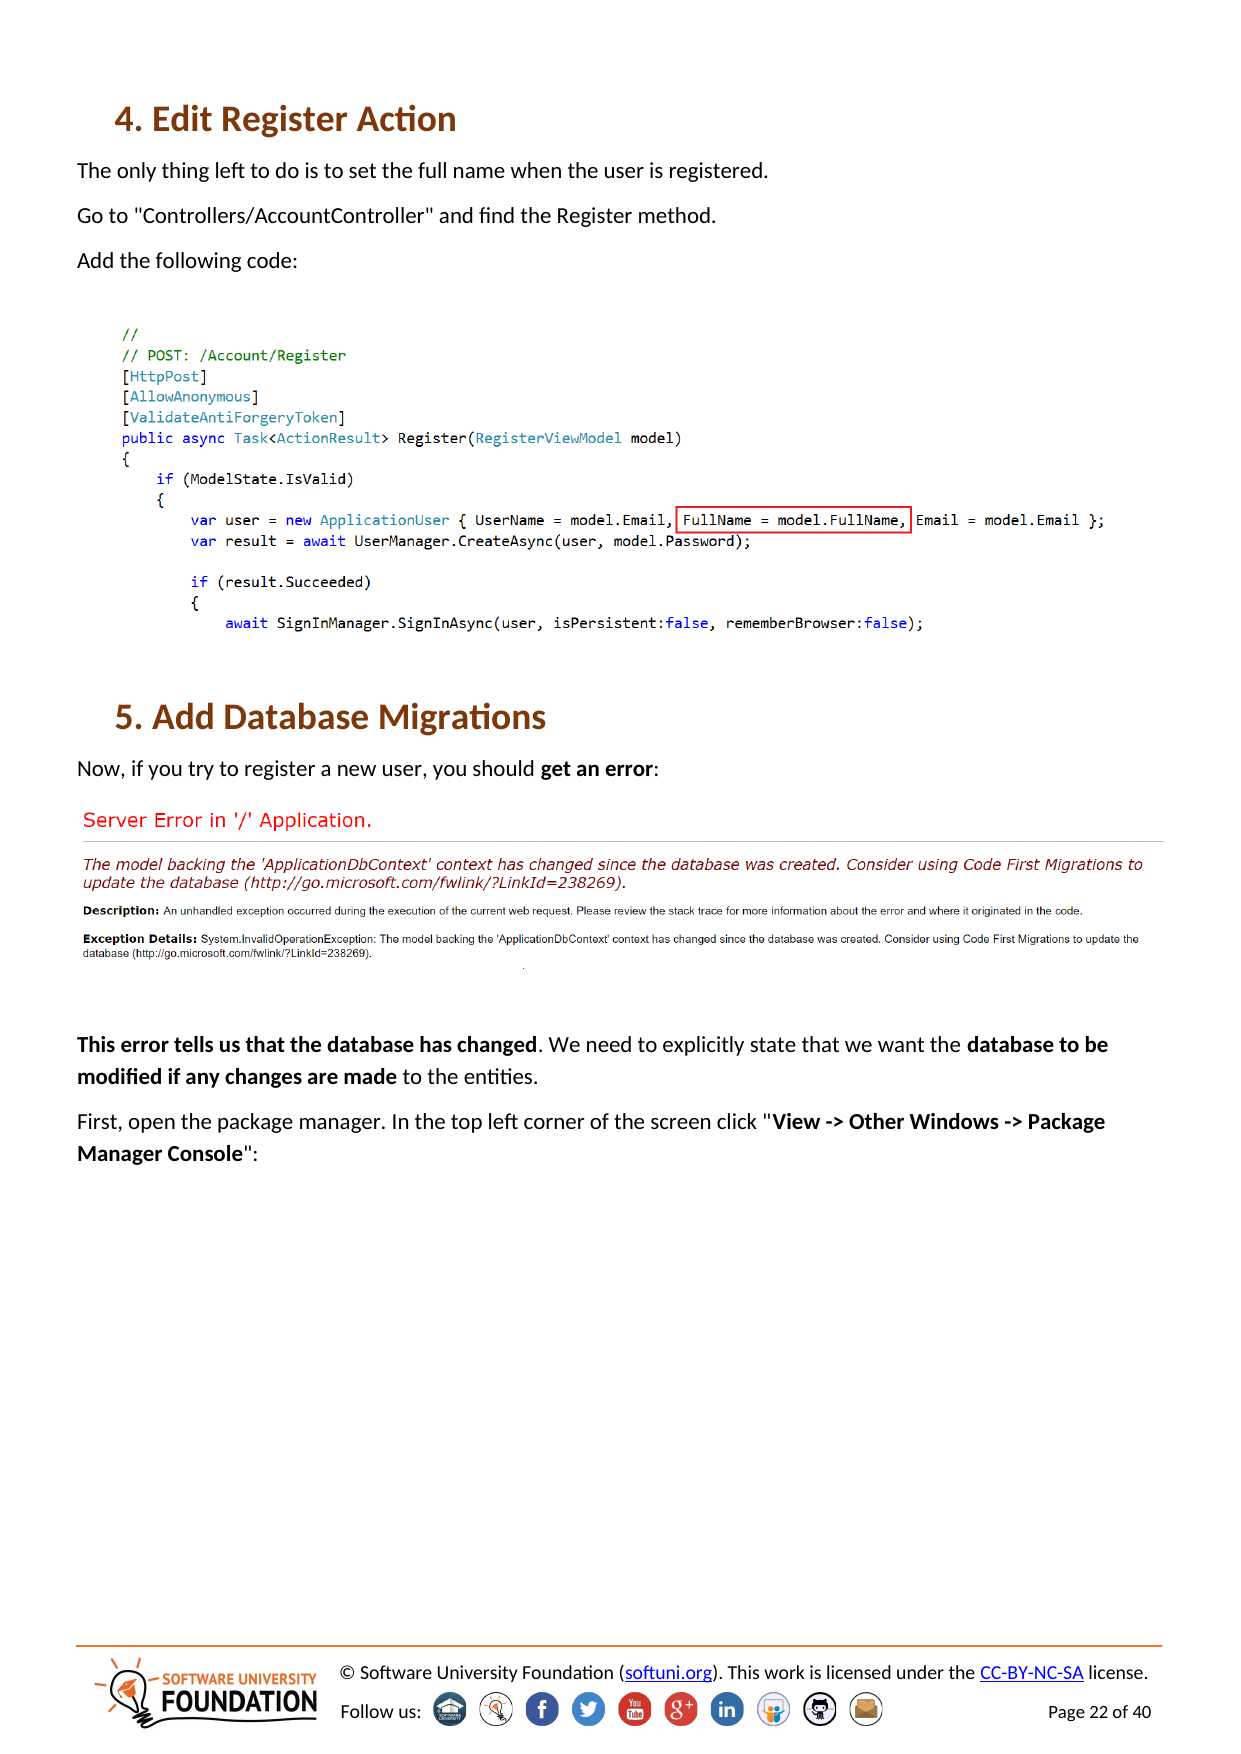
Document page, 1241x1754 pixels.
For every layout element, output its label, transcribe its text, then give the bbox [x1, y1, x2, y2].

picture [803, 1692, 837, 1726]
picture [76, 290, 1164, 668]
subtitle Add Database Migrations [114, 693, 1163, 739]
text Add the following code: [77, 246, 1163, 274]
picture [525, 1692, 559, 1726]
text First, open the package manager. In the top left corner of the screen click "View -> Other Windows -> Package Manager Console": [77, 1107, 1163, 1167]
picture [710, 1692, 744, 1726]
picture [93, 1656, 317, 1729]
text The only thing left to do is to set the full name when the user is registered. [77, 156, 1163, 184]
subtitle Edit Register Action [114, 95, 1163, 141]
picture [849, 1692, 883, 1726]
text This error tells us that the database has changed. We need to explicitly state that we want the database to be modified if any changes are made to the entities. [77, 1030, 1163, 1090]
picture [433, 1692, 467, 1726]
text Now, if you try to register a new user, you should get an error: [77, 754, 1163, 782]
picture [572, 1692, 605, 1726]
picture [479, 1692, 513, 1726]
picture [757, 1692, 790, 1726]
picture [76, 798, 1164, 969]
text Go to "Controllers/AccountController" and find the Register method. [77, 201, 1163, 229]
picture [664, 1692, 698, 1726]
picture [618, 1692, 652, 1726]
